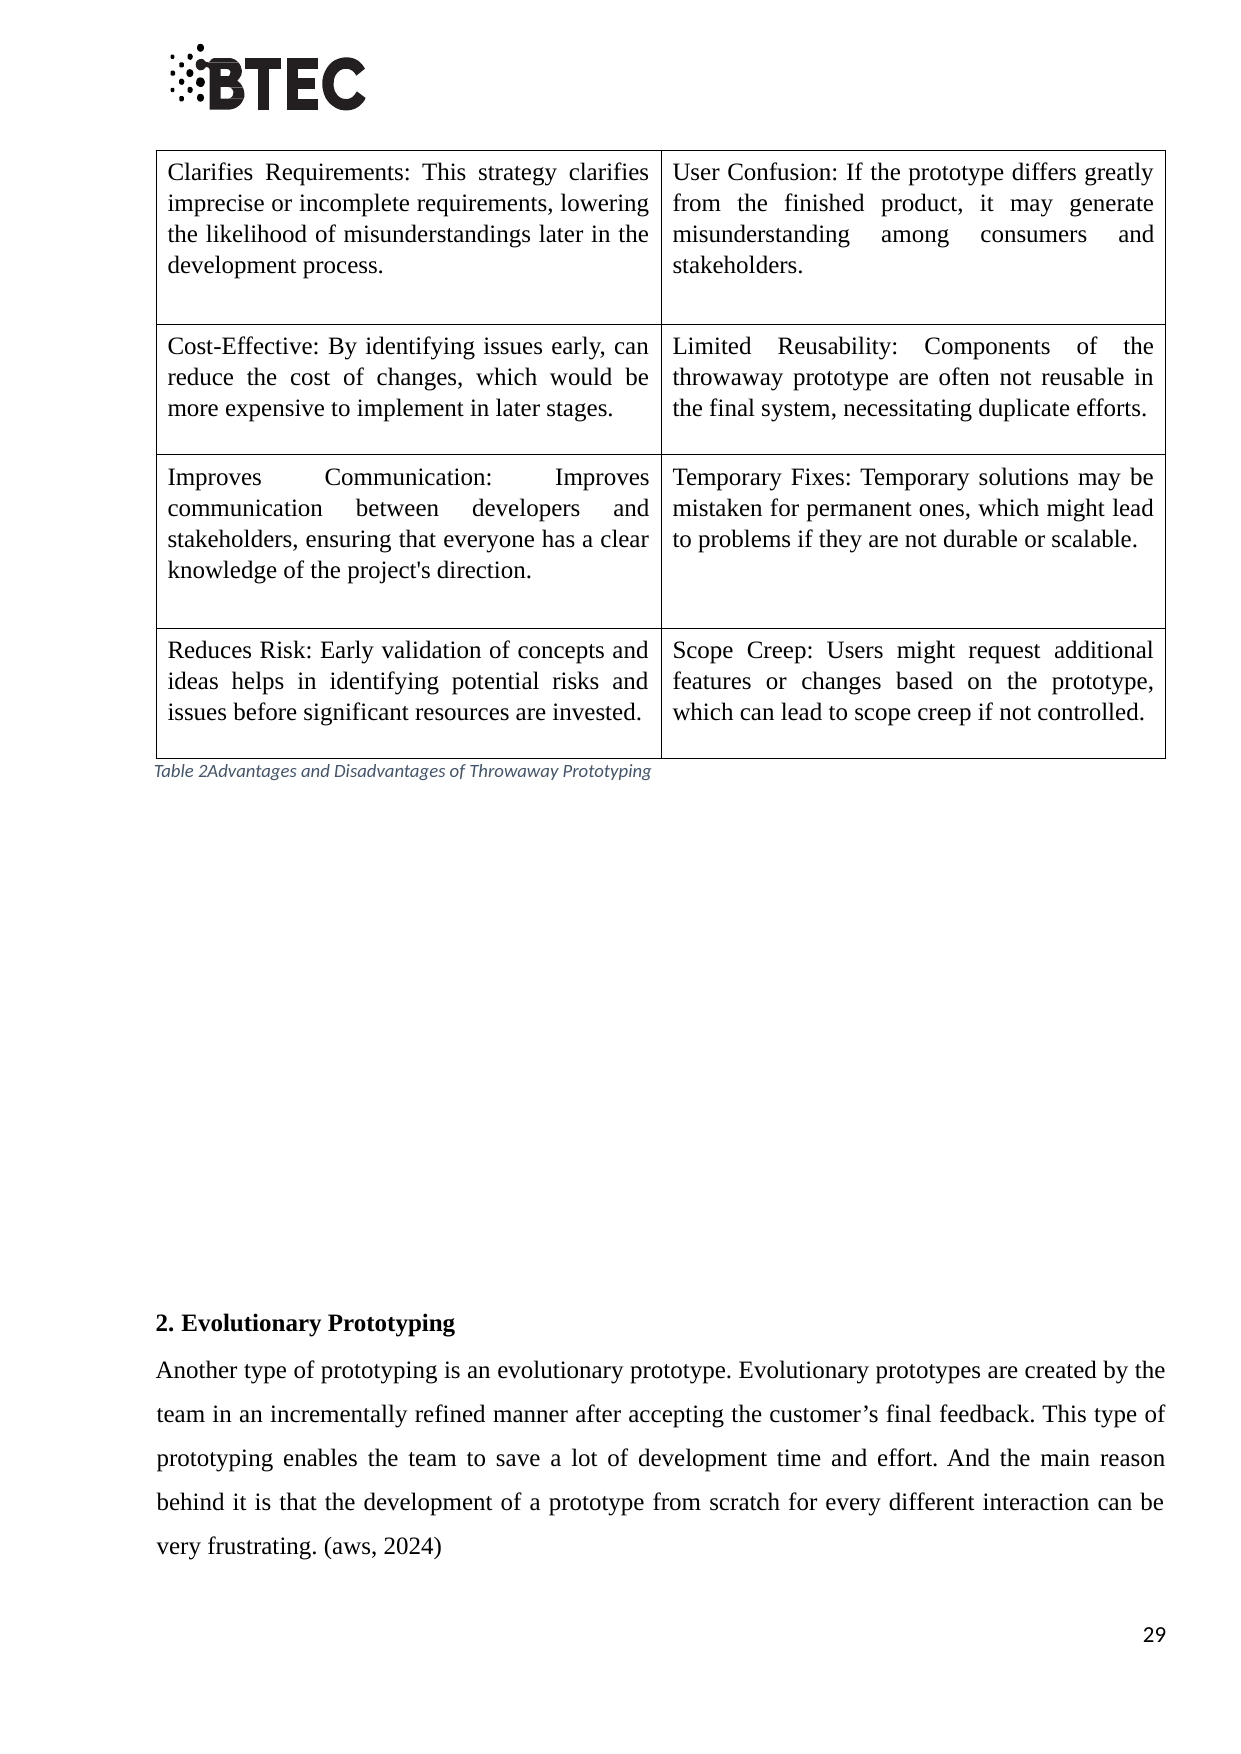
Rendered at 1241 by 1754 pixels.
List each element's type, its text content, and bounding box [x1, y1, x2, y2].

text Table 2Advantages and Disadvantages of Throwaway Prototyping [153, 759, 1166, 782]
table_cell Clarifies Requirements: This strategy clarifies imprecise or incomplete requirements, lowering the likelihood of misunderstandings later in the development process. [157, 151, 661, 323]
table_cell Reduces Risk: Early validation of concepts and ideas helps in identifying potential risks and issues before significant resources are invested. [157, 629, 661, 758]
table_cell Cost-Effective: By identifying issues early, can reduce the cost of changes, which would be more expensive to implement in later stages. [157, 325, 661, 454]
text Another type of prototyping is an evolutionary prototype. Evolutionary prototypes are created by the team in an incrementally refined manner after accepting the customer’s final feedback. This type of prototyping enables the team to save a lot of development time and effort. And the main reason behind it is that the development of a prototype from scratch for every different interaction can be very frustrating. (aws, 2024) [155, 1355, 1166, 1560]
table_cell User Confusion: If the prototype differs greatly from the finished product, it may generate misunderstanding among consumers and stakeholders. [662, 151, 1165, 323]
table_cell Temporary Fixes: Temporary solutions may be mistaken for permanent ones, which might lead to problems if they are not durable or scalable. [662, 455, 1165, 628]
table_cell Scope Creep: Users might request additional features or changes based on the prototype, which can lead to scope creep if not controlled. [662, 629, 1165, 758]
table_cell Improves Communication: Improves communication between developers and stakeholders, ensuring that everyone has a clear knowledge of the project's direction. [157, 455, 661, 628]
table_cell Limited Reusability: Components of the throwaway prototype are often not reusable in the final system, necessitating duplicate efforts. [662, 325, 1165, 454]
subtitle 2. Evolutionary Prototyping [155, 1308, 1166, 1337]
picture [255, 80, 318, 110]
